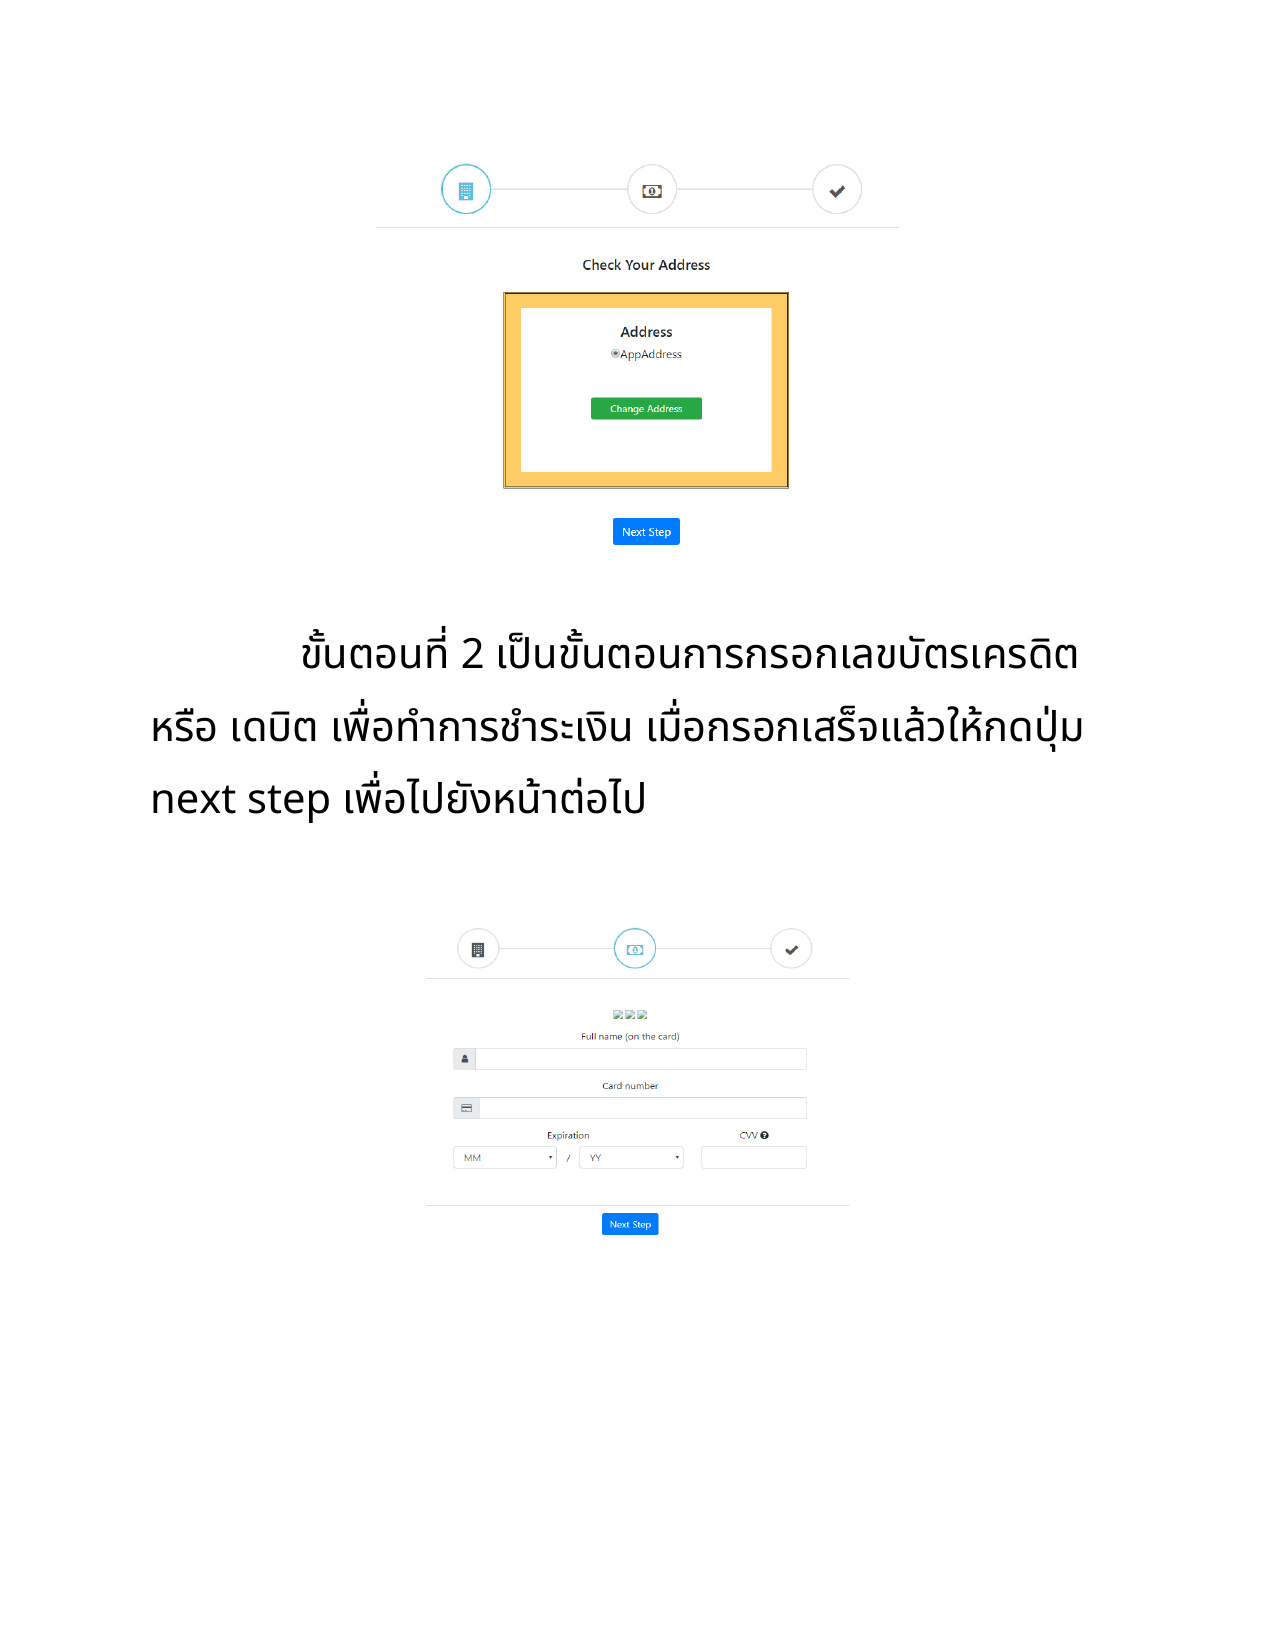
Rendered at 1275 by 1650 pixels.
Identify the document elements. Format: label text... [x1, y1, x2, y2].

picture [375, 150, 900, 549]
picture [425, 913, 850, 1238]
text ขั้นตอนที่ 2 เป็นขั้นตอนการกรอกเลขบัตรเครดิต หรือ เดบิต เพื่อทำการชำระเงิน เมื่อกรอกเสร็จแล้วให้กดปุ่ม next step เพื่อไปยังหน้าต่อไป [150, 624, 1125, 832]
